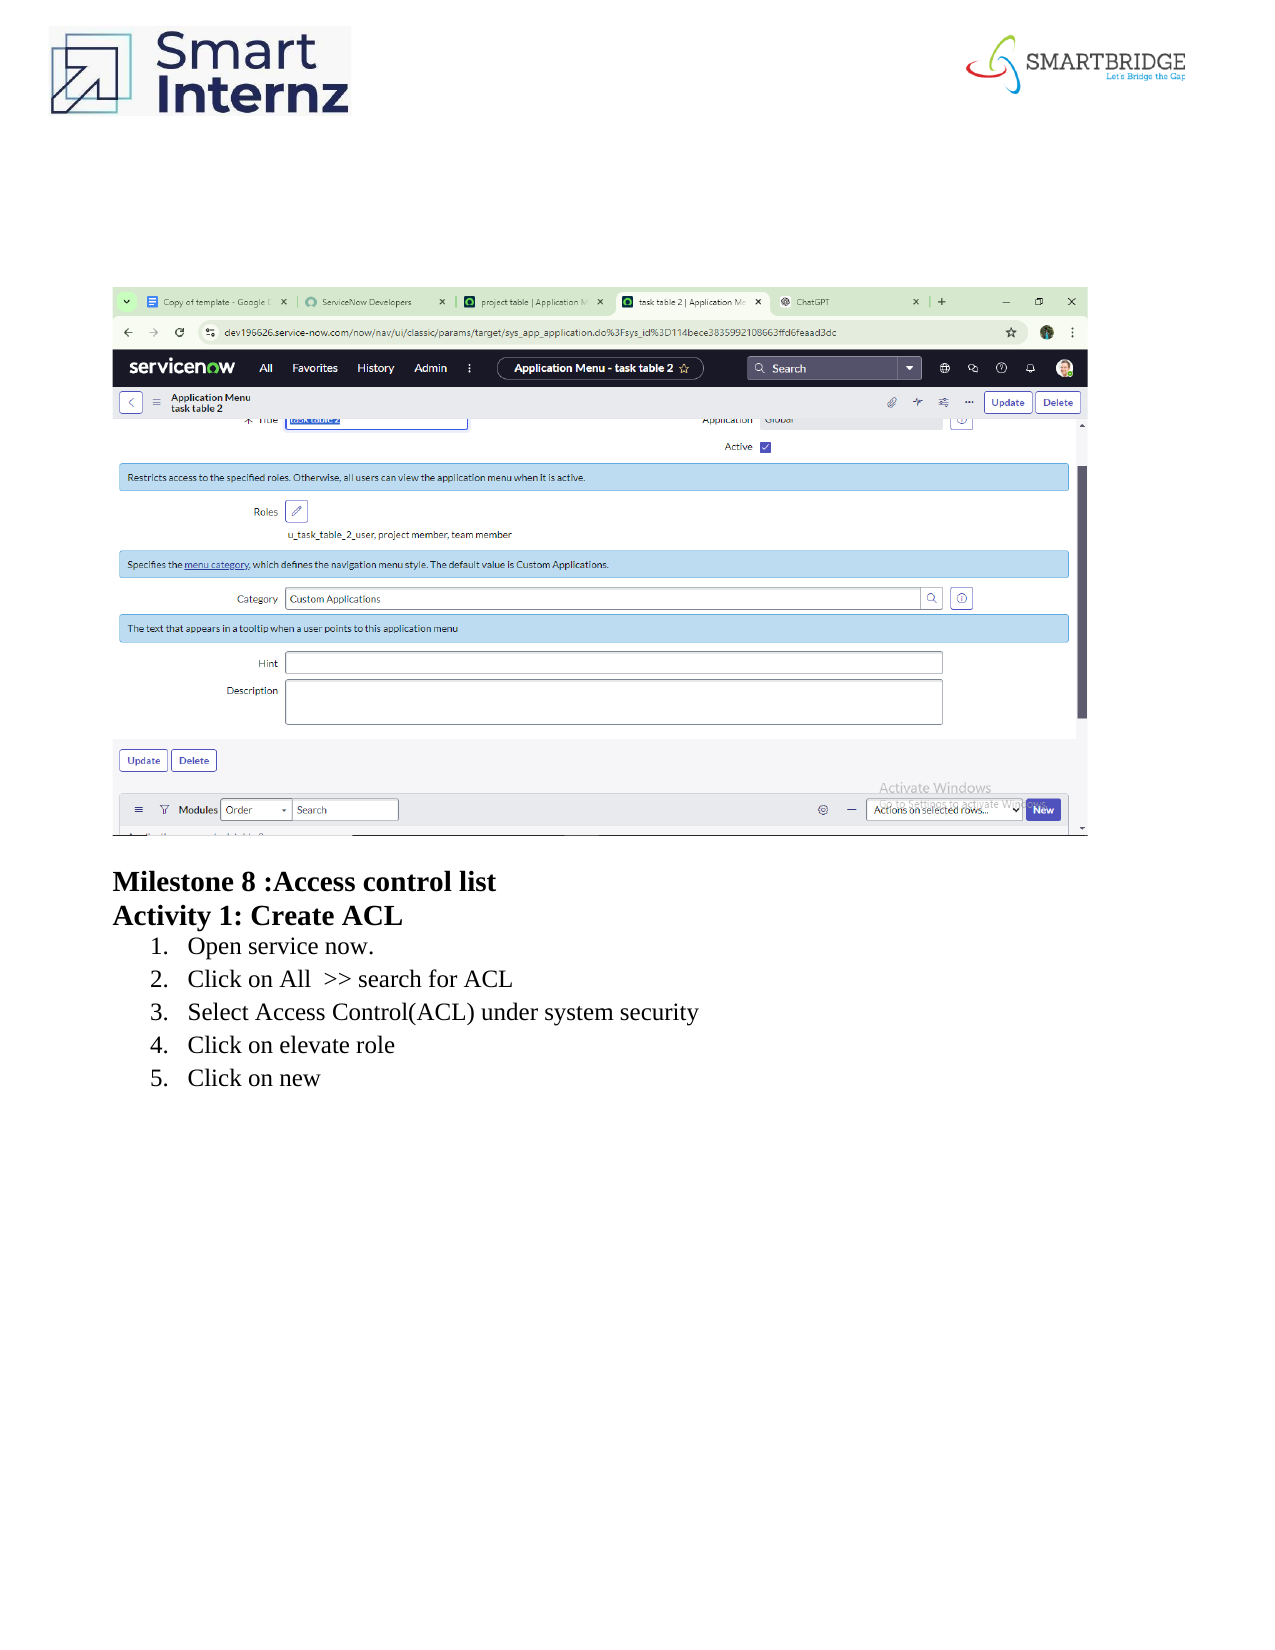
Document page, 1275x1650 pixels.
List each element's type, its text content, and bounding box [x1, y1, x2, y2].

picture [112, 287, 1088, 836]
text Milestone 8 :Access control list [112, 864, 1162, 898]
list Open service now. [150, 931, 1162, 960]
text Activity 1: Create ACL [112, 898, 1162, 931]
picture [48, 26, 352, 116]
list Select Access Control(ACL) under system security [150, 997, 1162, 1026]
list Click on All >> search for ACL [150, 964, 1162, 993]
picture [965, 34, 1185, 94]
list Click on new [150, 1063, 1162, 1092]
list Click on elevate role [150, 1030, 1162, 1059]
